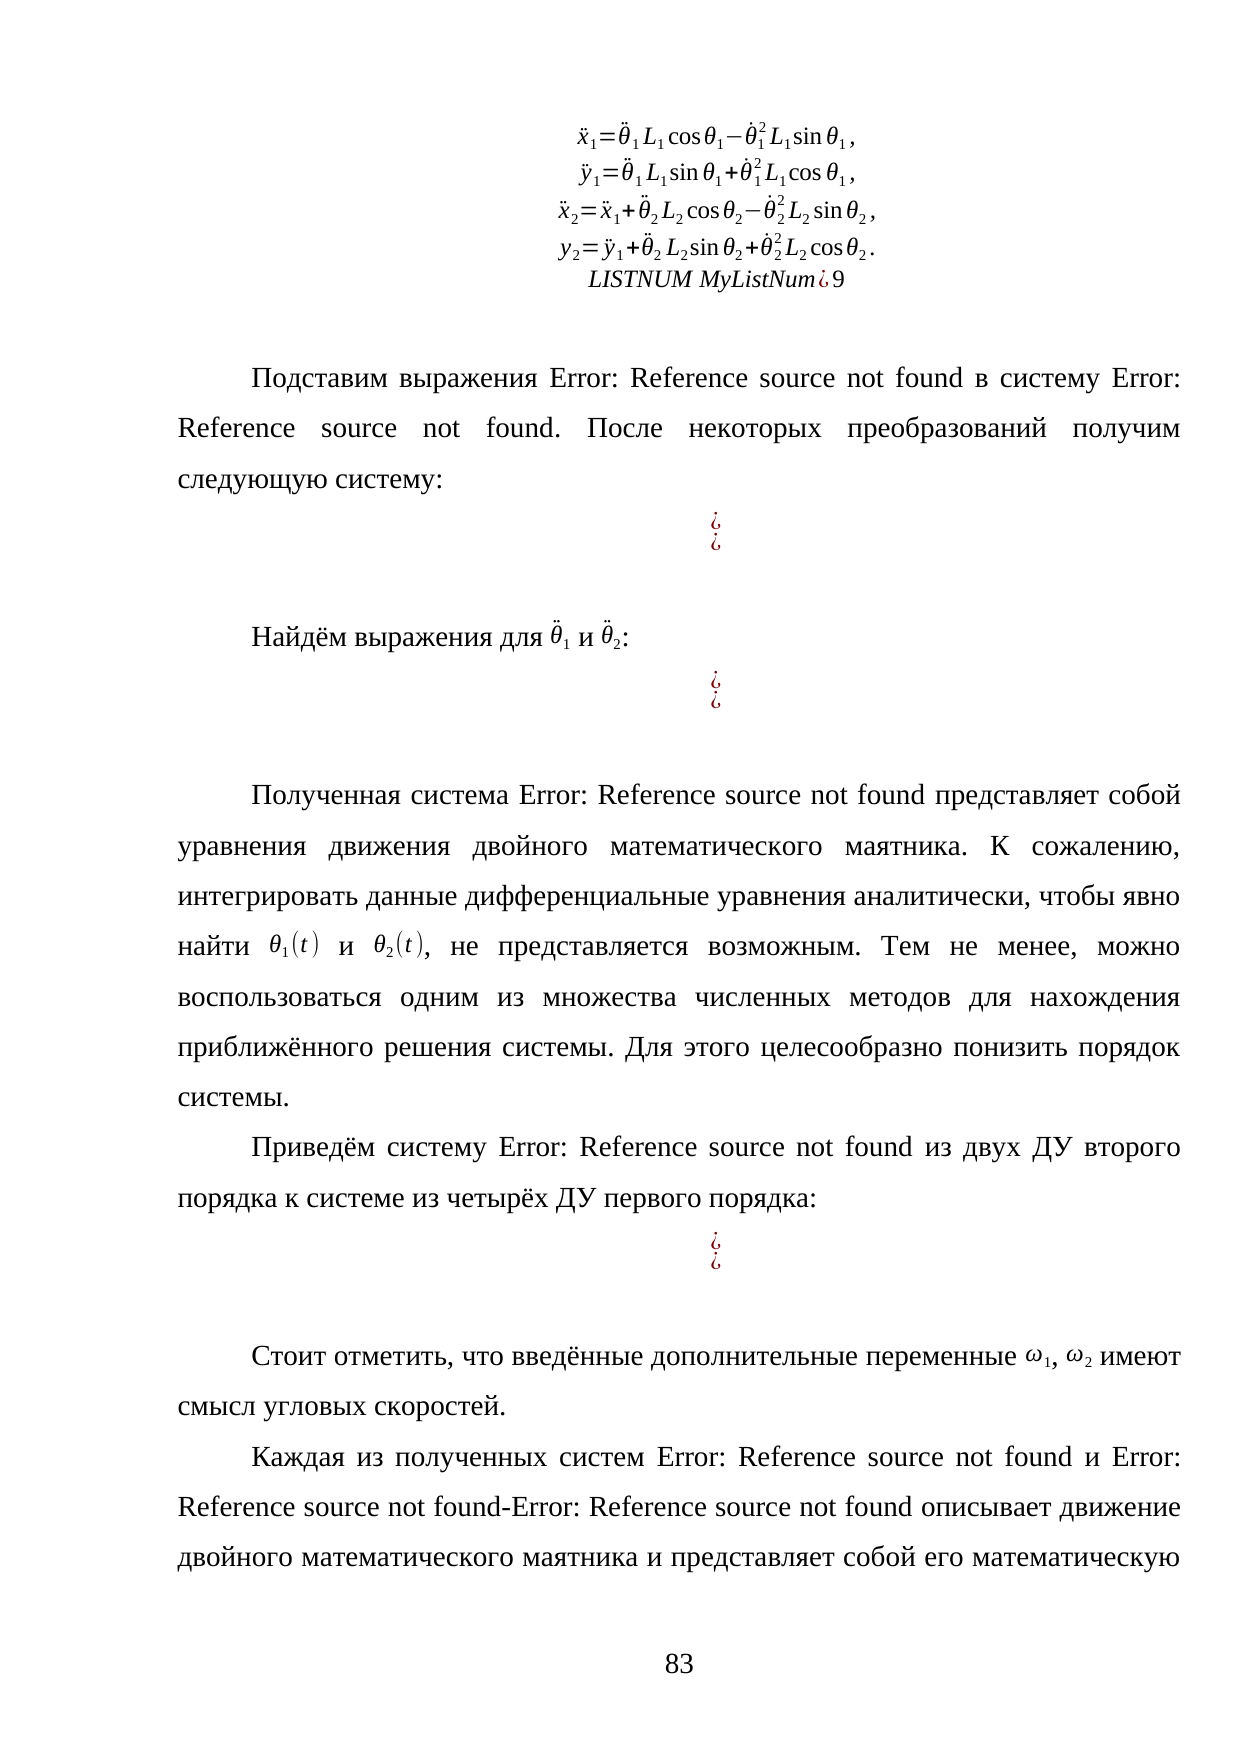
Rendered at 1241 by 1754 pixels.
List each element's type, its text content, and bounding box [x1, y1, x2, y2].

text Приведём систему (47) из двух ДУ второго порядка к системе из четырёх ДУ первого порядка: [177, 1129, 1181, 1213]
text Стоит отметить, что введённые дополнительные переменные , имеют смысл угловых скоростей. [177, 1338, 1181, 1422]
text Подставим выражения (45) в систему (41). После некоторых преобразований получим следующую систему: [177, 360, 1181, 494]
text Полученная система (47) представляет собой уравнения движения двойного математического маятника. К сожалению, интегрировать данные дифференциальные уравнения аналитически, чтобы явно найти и , не представляется возможным. Тем не менее, можно воспользоваться одним из множества численных методов для нахождения приближённого решения системы. Для этого целесообразно понизить порядок системы. [177, 777, 1181, 1113]
text Найдём выражения для и : [177, 619, 1181, 653]
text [177, 1439, 1181, 1573]
